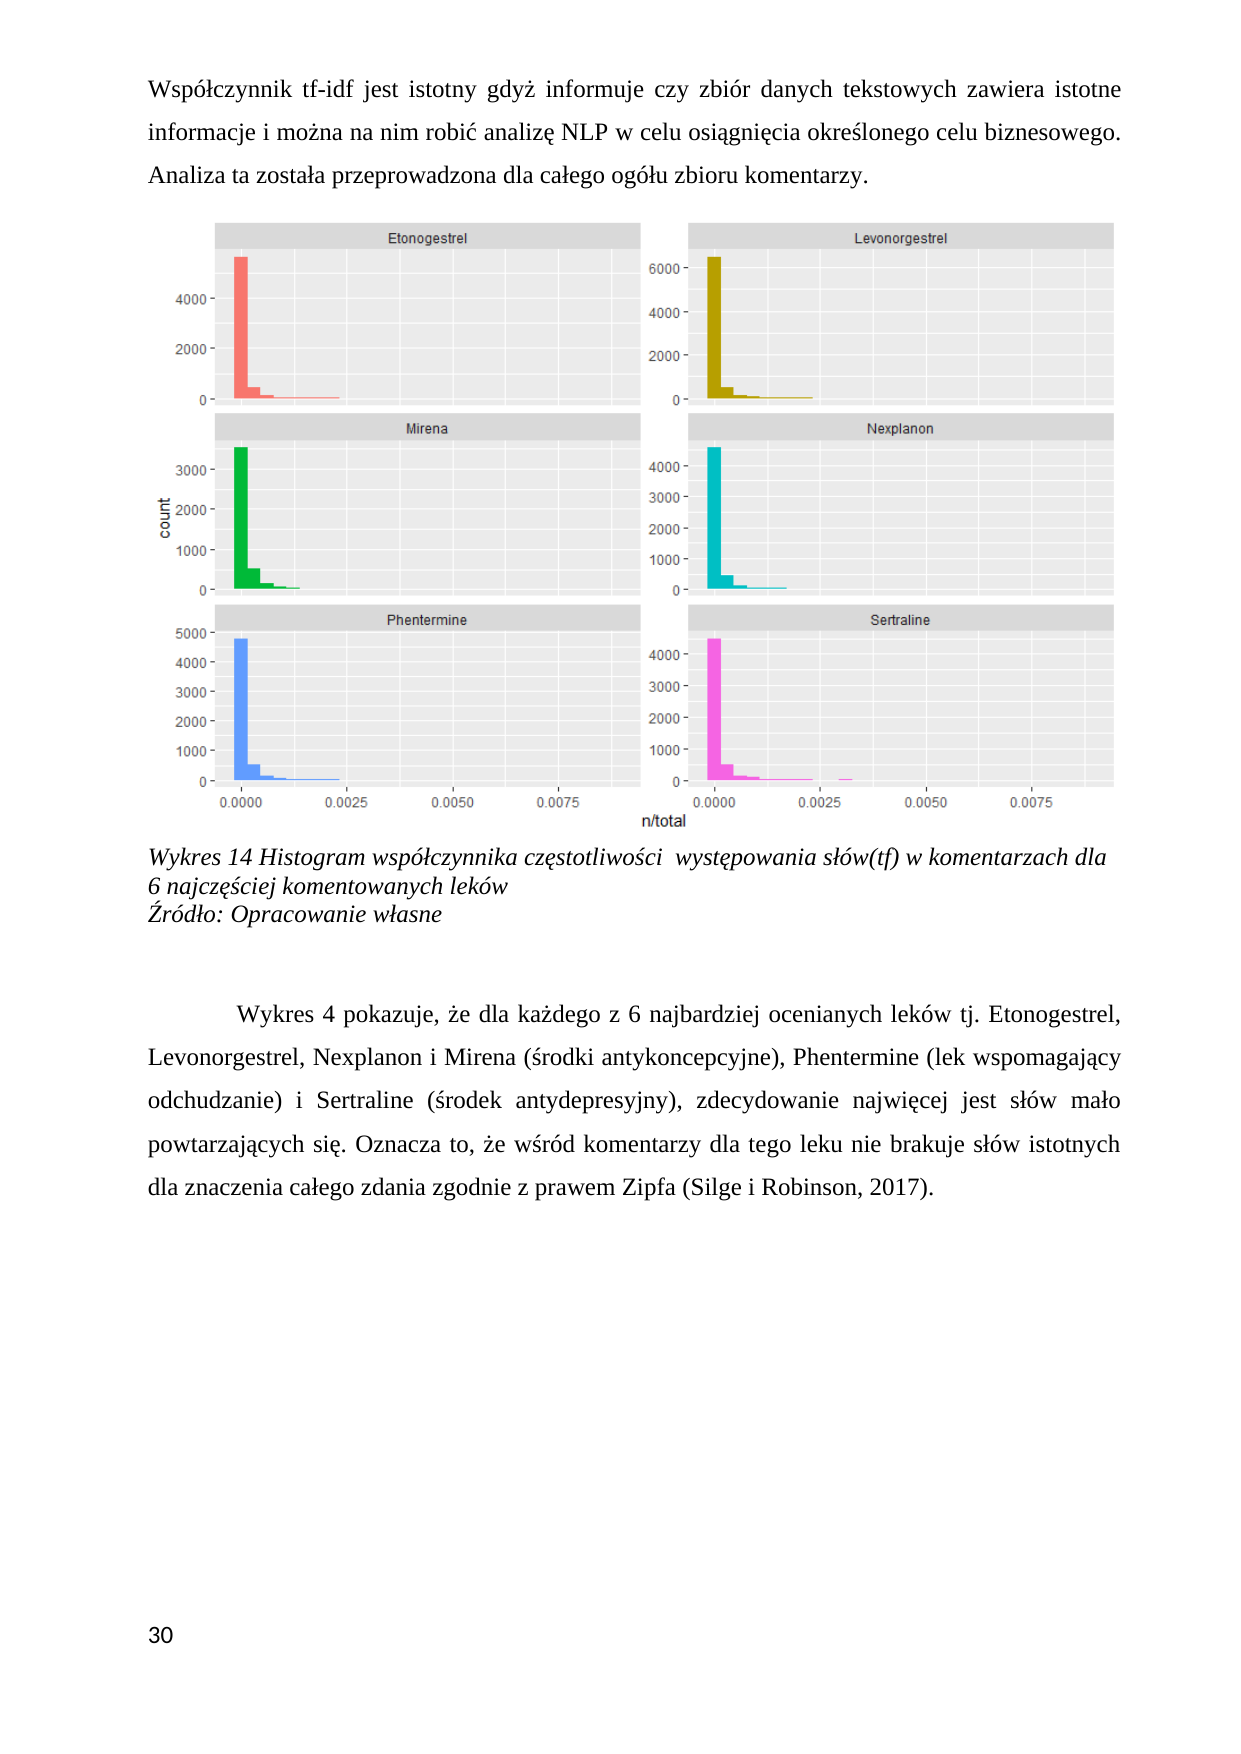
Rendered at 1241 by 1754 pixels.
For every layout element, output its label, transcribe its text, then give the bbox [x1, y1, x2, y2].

text Wykres 4 pokazuje, że dla każdego z 6 najbardziej ocenianych leków tj. Etonogestrel, Levonorgestrel, Nexplanon i Mirena (środki antykoncepcyjne), Phentermine (lek wspomagający odchudzanie) i Sertraline (środek antydepresyjny), zdecydowanie najwięcej jest słów mało powtarzających się. Oznacza to, że wśród komentarzy dla tego leku nie brakuje słów istotnych dla znaczenia całego zdania zgodnie z prawem Zipfa. [148, 999, 1122, 1201]
text Współczynnik tf-idf jest istotny gdyż informuje czy zbiór danych tekstowych zawiera istotne informacje i można na nim robić analizę NLP w celu osiągnięcia określonego celu biznesowego. Analiza ta została przeprowadzona dla całego ogółu zbioru komentarzy. [148, 74, 1122, 189]
picture [147, 215, 1123, 838]
